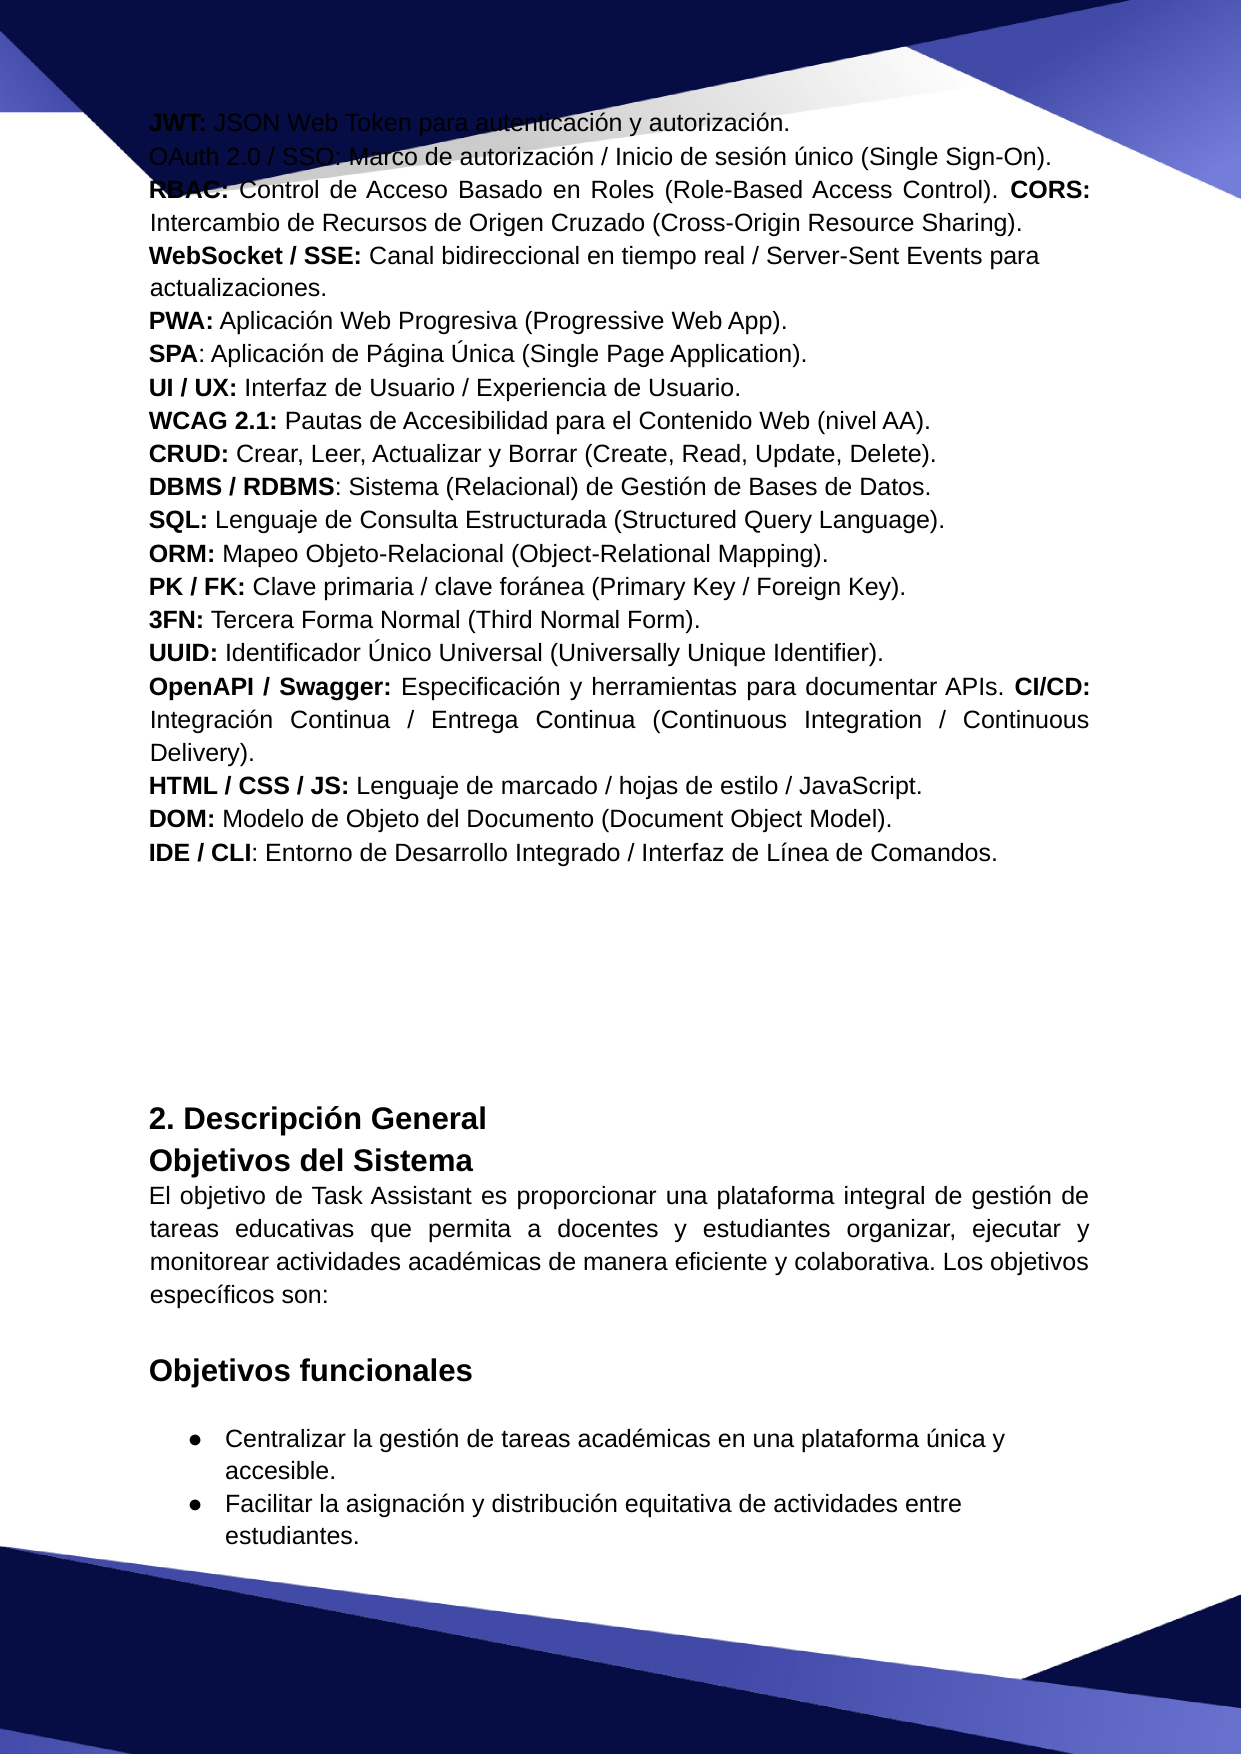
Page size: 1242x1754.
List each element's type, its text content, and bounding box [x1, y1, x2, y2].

text PWA: Aplicación Web Progresiva (Progressive Web App). [148, 306, 1090, 335]
picture [0, 0, 1241, 1754]
text UI / UX: Interfaz de Usuario / Experiencia de Usuario. [148, 373, 1090, 401]
text JWT: JSON Web Token para autenticación y autorización. [148, 108, 1090, 137]
subtitle Objetivos funcionales [148, 1352, 1104, 1388]
text CRUD: Crear, Leer, Actualizar y Borrar (Create, Read, Update, Delete). [148, 439, 1090, 468]
text DBMS / RDBMS: Sistema (Relacional) de Gestión de Bases de Datos. [148, 472, 1090, 501]
list Facilitar la asignación y distribución equitativa de actividades entre estudiantes. [187, 1489, 1090, 1550]
text UUID: Identificador Único Universal (Universally Unique Identifier). [148, 638, 1090, 667]
text 3FN: Tercera Forma Normal (Third Normal Form). [148, 605, 1090, 634]
text WebSocket / SSE: Canal bidireccional en tiempo real / Server-Sent Events para actualizaciones. [148, 241, 1090, 302]
text SPA: Aplicación de Página Única (Single Page Application). [148, 339, 1090, 368]
text OpenAPI / Swagger: Especificación y herramientas para documentar APIs. CI/CD: Integración Continua / Entrega Continua (Continuous Integration / Continuous Delivery). [148, 672, 1091, 766]
text DOM: Modelo de Objeto del Documento (Document Object Model). [148, 804, 1090, 833]
text RBAC: Control de Acceso Basado en Roles (Role-Based Access Control). CORS: Intercambio de Recursos de Origen Cruzado (Cross-Origin Resource Sharing). [148, 175, 1091, 236]
text WCAG 2.1: Pautas de Accesibilidad para el Contenido Web (nivel AA). [148, 406, 1090, 434]
text OAuth 2.0 / SSO: Marco de autorización / Inicio de sesión único (Single Sign-On). [148, 141, 1090, 170]
subtitle Objetivos del Sistema [148, 1142, 1104, 1178]
text El objetivo de Task Assistant es proporcionar una plataforma integral de gestión de tareas educativas que permita a docentes y estudiantes organizar, ejecutar y monitorear actividades académicas de manera eficiente y colaborativa. Los objetivos específicos son: [148, 1181, 1091, 1309]
text 2. Descripción General [148, 1100, 1104, 1136]
text PK / FK: Clave primaria / clave foránea (Primary Key / Foreign Key). [148, 572, 1090, 601]
text IDE / CLI: Entorno de Desarrollo Integrado / Interfaz de Línea de Comandos. [148, 837, 1090, 866]
list Centralizar la gestión de tareas académicas en una plataforma única y accesible. [187, 1424, 1090, 1485]
text SQL: Lenguaje de Consulta Estructurada (Structured Query Language). [148, 506, 1090, 534]
text HTML / CSS / JS: Lenguaje de marcado / hojas de estilo / JavaScript. [148, 771, 1090, 800]
text ORM: Mapeo Objeto-Relacional (Object-Relational Mapping). [148, 539, 1090, 567]
